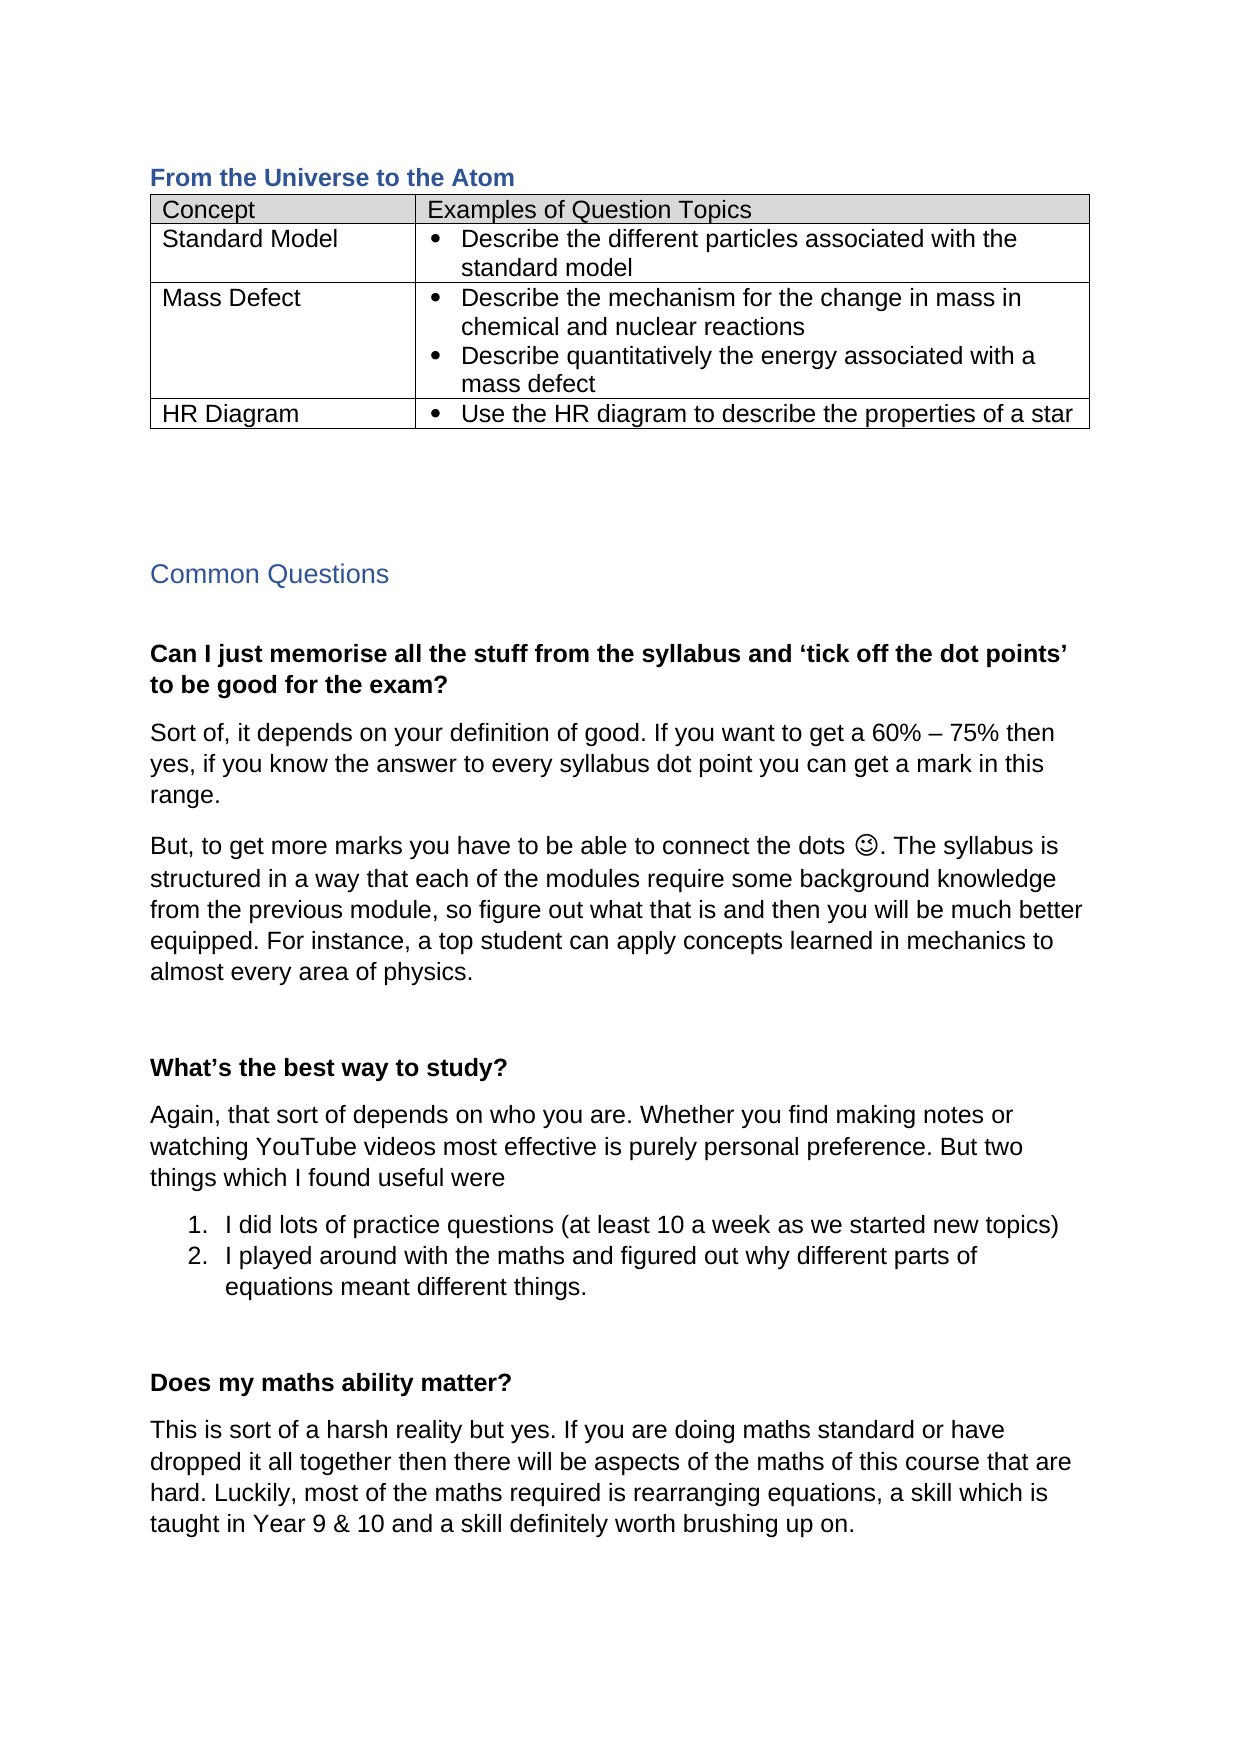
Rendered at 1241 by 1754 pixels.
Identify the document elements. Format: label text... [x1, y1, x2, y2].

table_cell Use the HR diagram to describe the properties of a star [416, 399, 1089, 428]
text Can I just memorise all the stuff from the syllabus and ‘tick off the dot points’ to be good for the exam? [150, 639, 1090, 699]
table_cell Describe the different particles associated with the standard model [416, 224, 1089, 282]
text Sort of, it depends on your definition of good. If you want to get a 60% – 75% then yes, if you know the answer to every syllabus dot point you can get a mark in this range. [150, 718, 1090, 809]
text But, to get more marks you have to be able to connect the dots . The syllabus is structured in a way that each of the modules require some background knowledge from the previous module, so figure out what that is and then you will be much better equipped. For instance, a top student can apply concepts learned in mechanics to almost every area of physics. [150, 828, 1090, 986]
table_cell Mass Defect [151, 283, 415, 398]
list I played around with the maths and figured out why different parts of equations meant different things. [187, 1241, 1090, 1301]
table_cell Standard Model [151, 224, 415, 282]
subtitle From the Universe to the Atom [150, 162, 1090, 191]
table_header Concept [151, 195, 415, 223]
list I did lots of practice questions (at least 10 a week as we started new topics) [187, 1210, 1090, 1239]
text What’s the best way to study? [150, 1053, 1090, 1082]
text Does my maths ability matter? [150, 1368, 1090, 1397]
text This is sort of a harsh reality but yes. If you are doing maths standard or have dropped it all together then there will be aspects of the maths of this course that are hard. Luckily, most of the maths required is rearranging equations, a skill which is taught in Year 9 & 10 and a skill definitely worth brushing up on. [150, 1416, 1090, 1537]
table_cell HR Diagram [151, 399, 415, 428]
subtitle Common Questions [150, 558, 1090, 589]
table_cell Describe the mechanism for the change in mass in chemical and nuclear reactions Describe quantitatively the energy associated with a mass defect [416, 283, 1089, 398]
text Again, that sort of depends on who you are. Whether you find making notes or watching YouTube videos most effective is purely personal preference. But two things which I found useful were [150, 1101, 1090, 1191]
table_header Examples of Question Topics [416, 195, 1089, 223]
